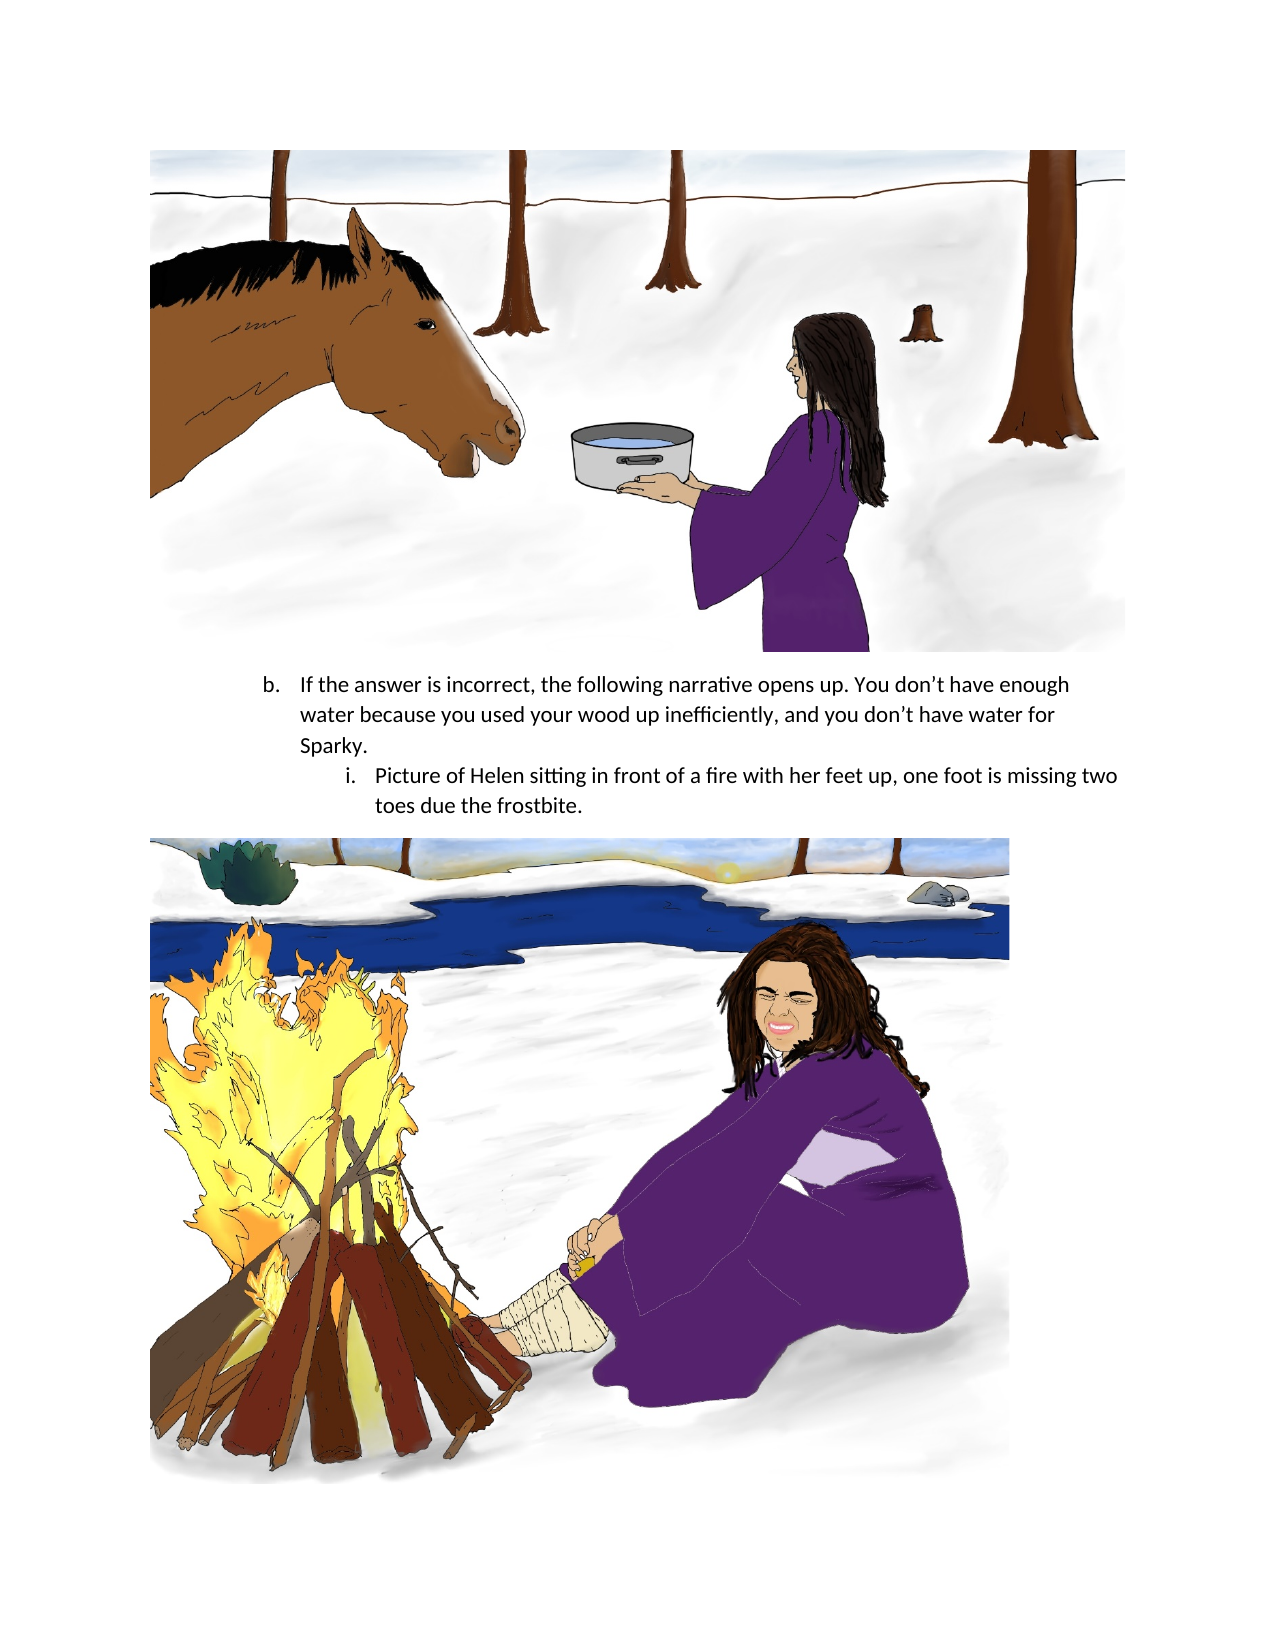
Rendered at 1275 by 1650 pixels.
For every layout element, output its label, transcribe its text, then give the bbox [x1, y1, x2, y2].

list If the answer is incorrect, the following narrative opens up. You don’t have enough water because you used your wood up inefficiently, and you don’t have water for Sparky. [262, 670, 1125, 759]
picture [150, 150, 1125, 652]
list Picture of Helen sitting in front of a fire with her feet up, one foot is missing two toes due the frostbite. [356, 761, 1125, 819]
picture [150, 838, 1010, 1484]
